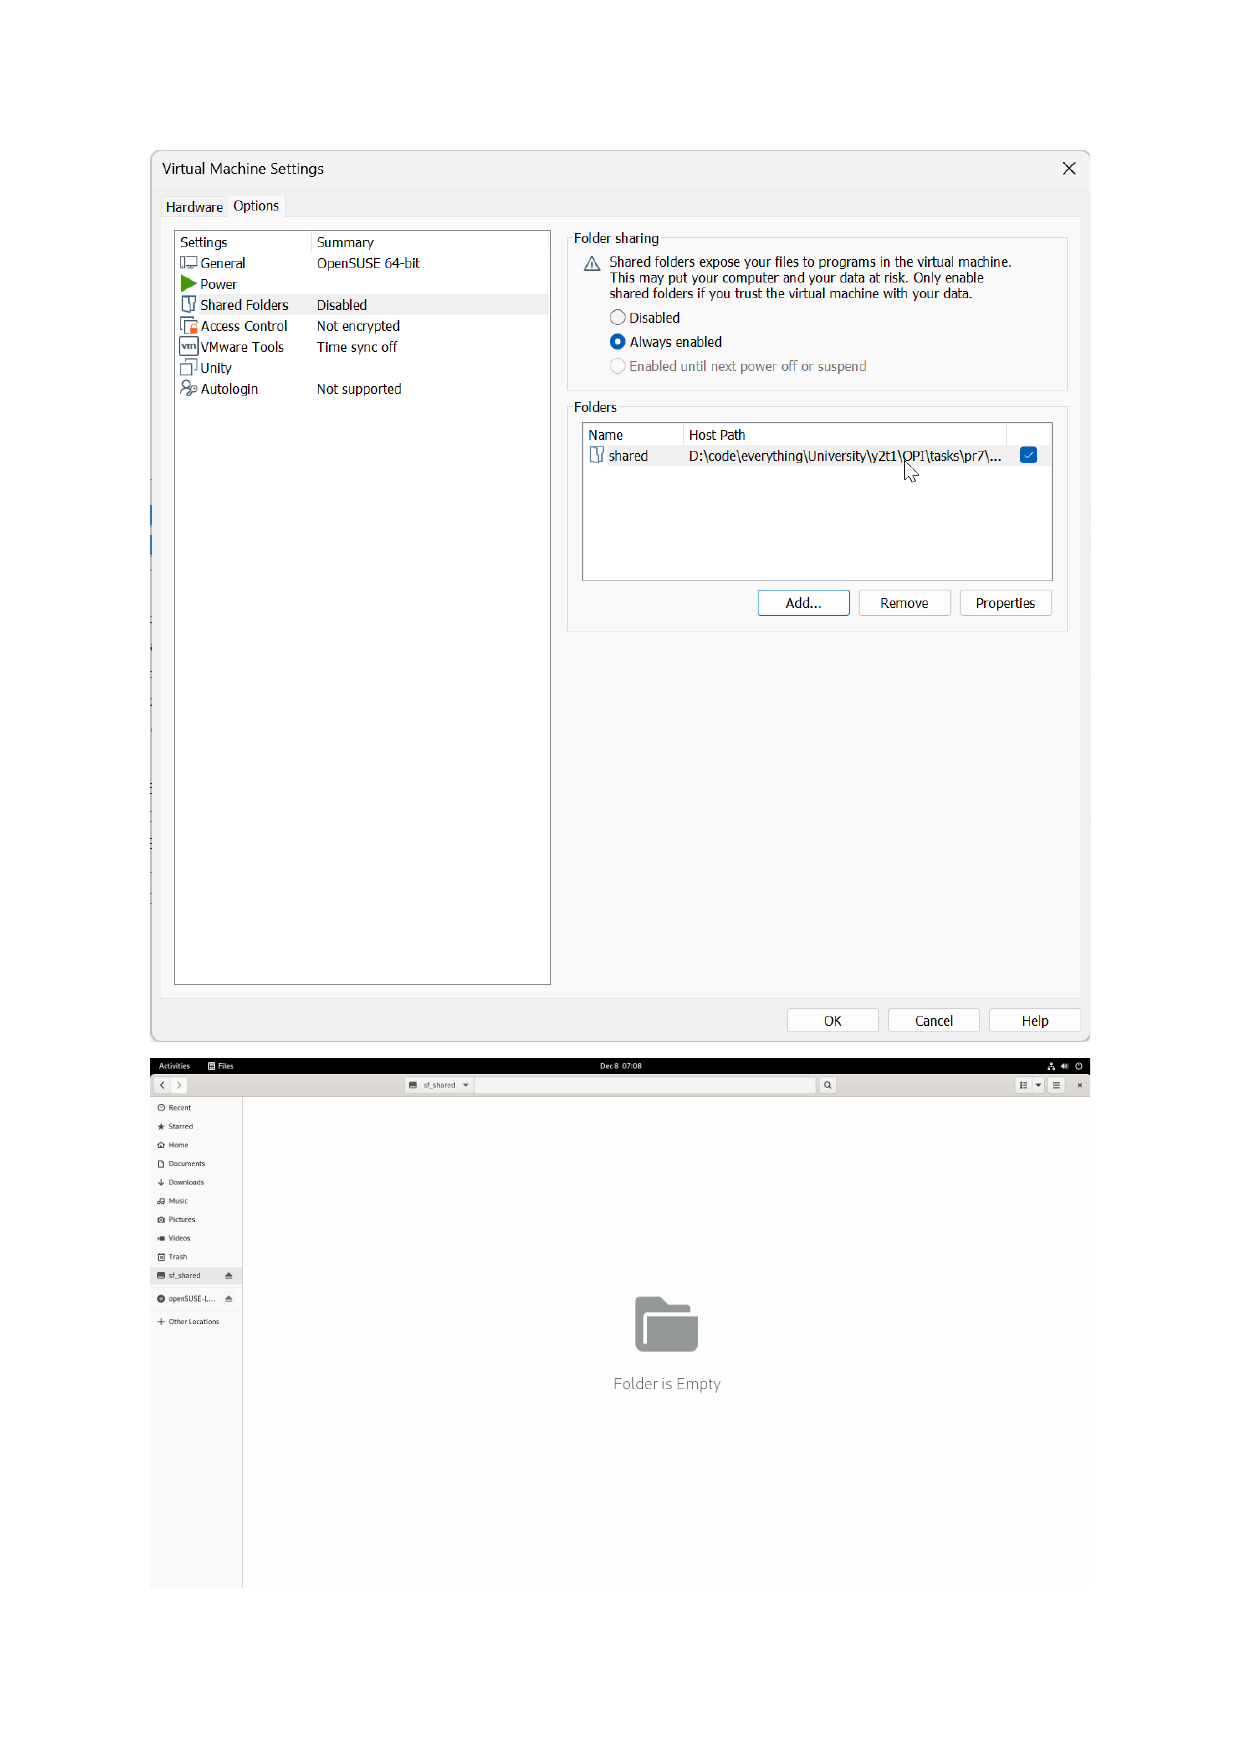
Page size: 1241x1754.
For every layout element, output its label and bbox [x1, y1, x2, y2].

picture [150, 150, 1091, 1042]
picture [150, 1058, 1091, 1588]
